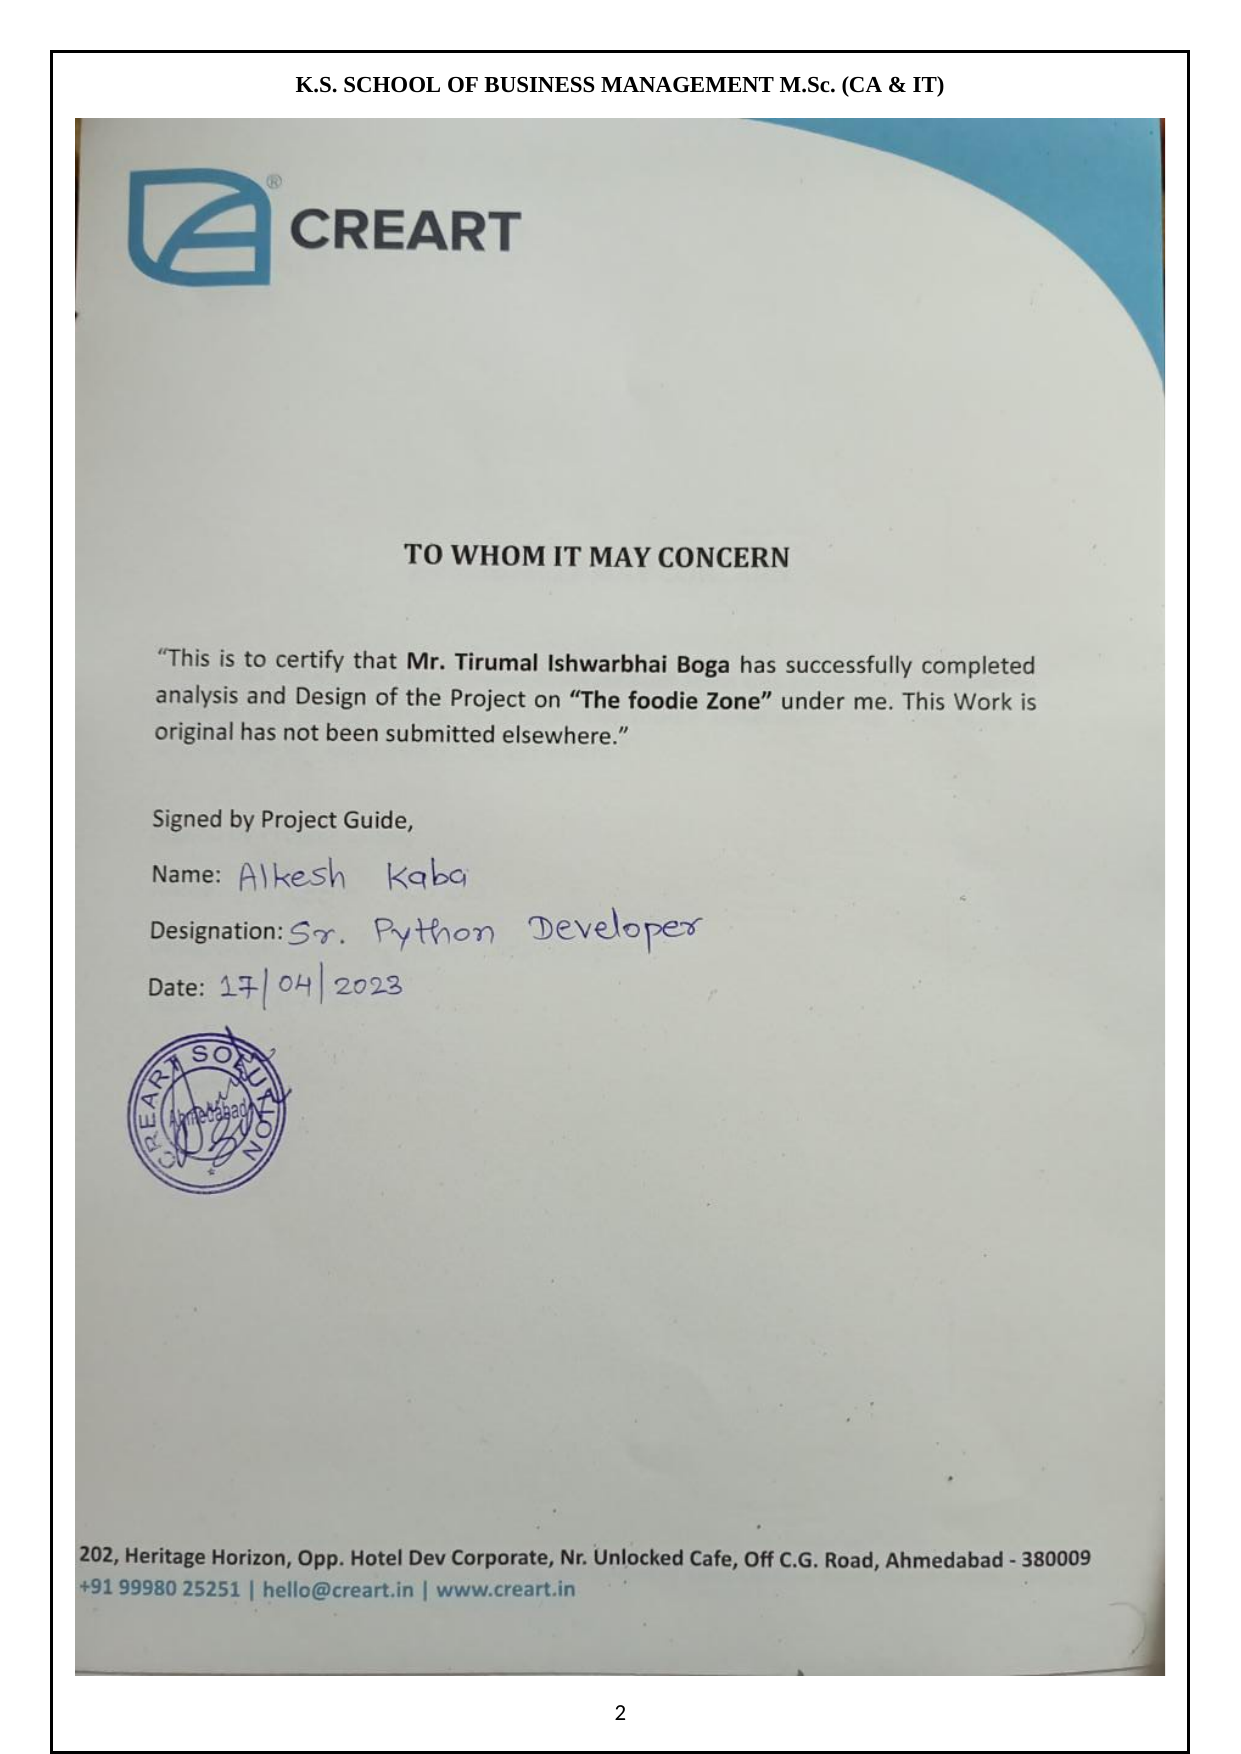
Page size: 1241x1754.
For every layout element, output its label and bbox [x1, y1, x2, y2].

picture [75, 118, 1166, 1676]
